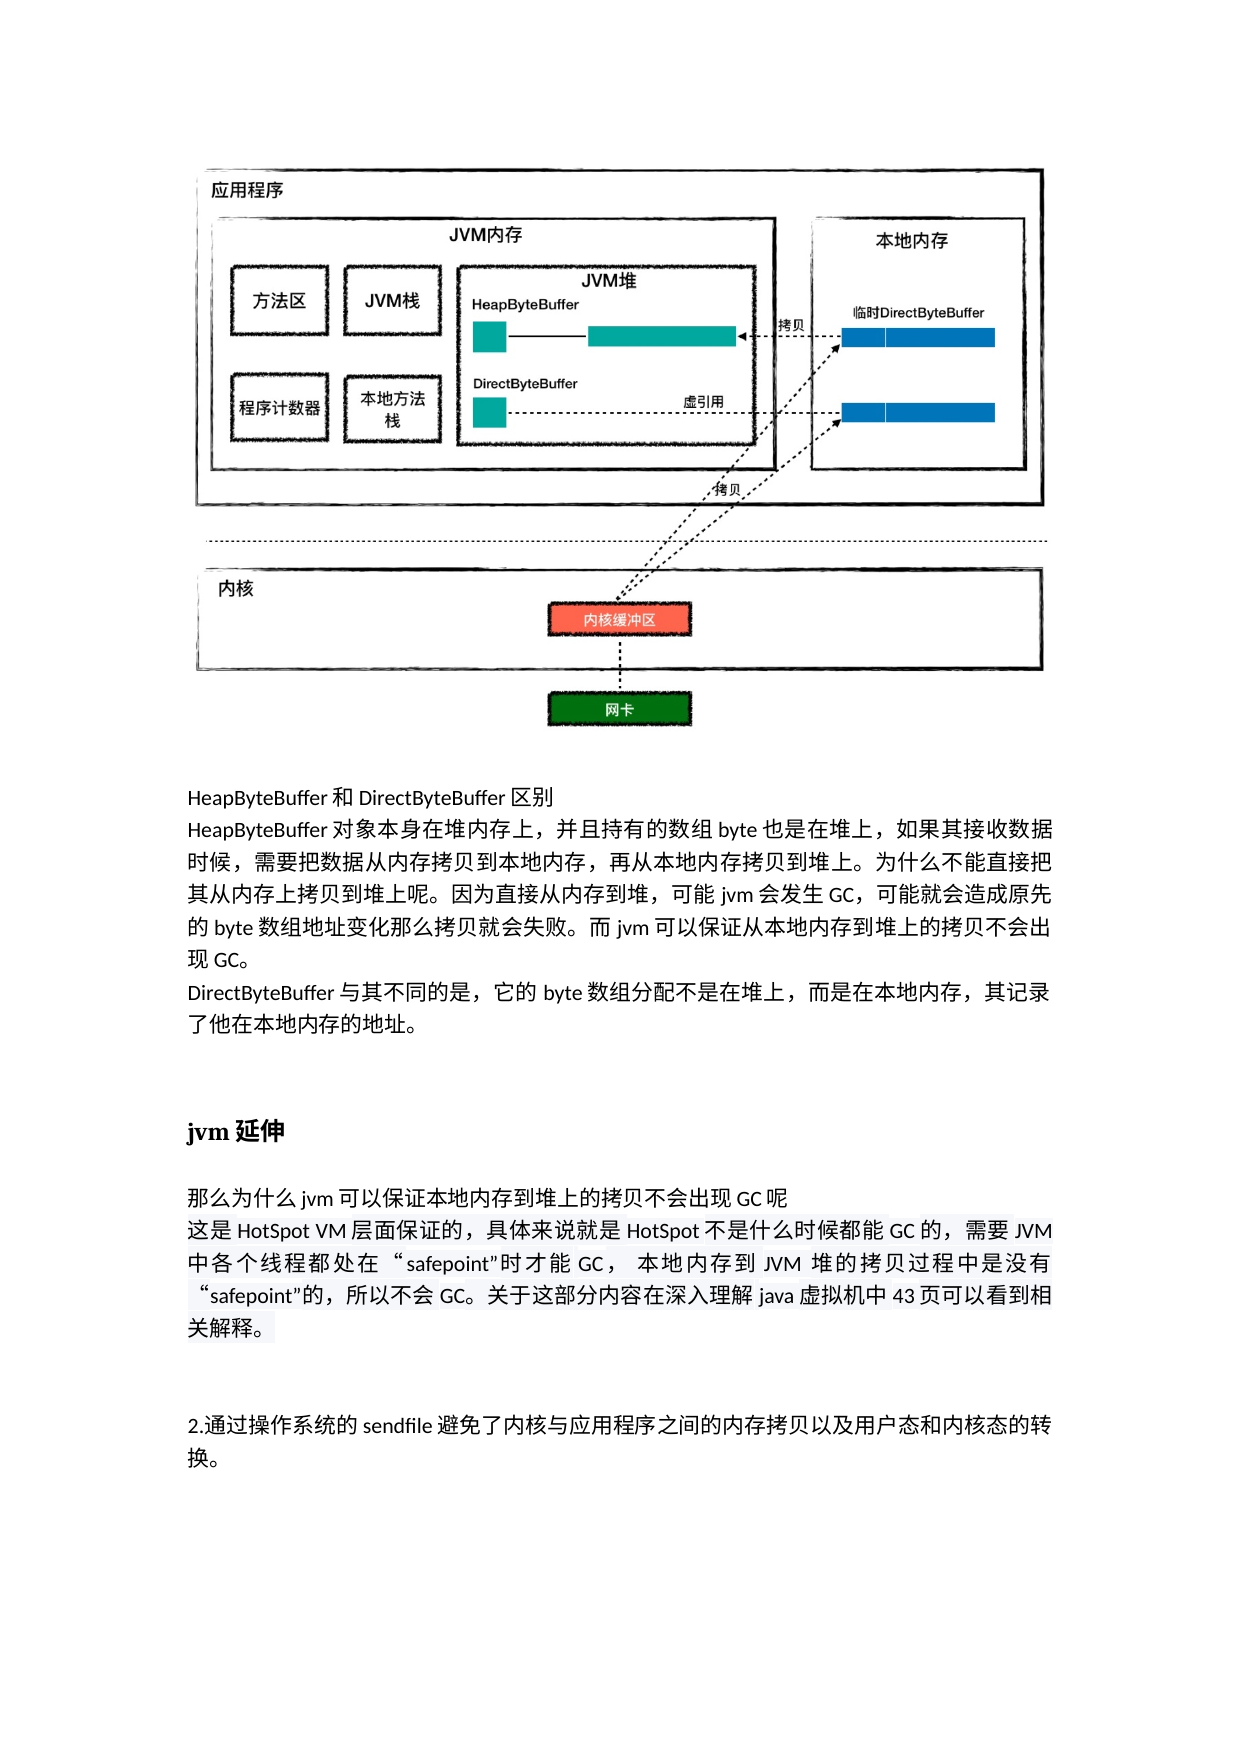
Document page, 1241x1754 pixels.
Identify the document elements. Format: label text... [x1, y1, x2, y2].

text DirectByteBuffer与其不同的是，它的byte数组分配不是在堆上，而是在本地内存，其记录了他在本地内存的地址。 [187, 974, 1053, 1039]
text HeapByteBuffer和DirectByteBuffer区别 [187, 779, 1053, 812]
text 2.通过操作系统的sendfile避免了内核与应用程序之间的内存拷贝以及用户态和内核态的转换。 [187, 1408, 1053, 1473]
text HeapByteBuffer对象本身在堆内存上，并且持有的数组byte也是在堆上，如果其接收数据时候，需要把数据从内存拷贝到本地内存，再从本地内存拷贝到堆上。为什么不能直接把其从内存上拷贝到堆上呢。因为直接从内存到堆，可能jvm会发生GC，可能就会造成原先的byte数组地址变化那么拷贝就会失败。而jvm可以保证从本地内存到堆上的拷贝不会出现GC。 [187, 812, 1053, 974]
picture [187, 162, 1053, 734]
text 那么为什么jvm可以保证本地内存到堆上的拷贝不会出现GC呢 [187, 1181, 1053, 1213]
text 这是HotSpot VM层面保证的，具体来说就是HotSpot不是什么时候都能GC的，需要JVM中各个线程都处在“safepoint”时才能GC， 本地内存到JVM 堆的拷贝过程中是没有“safepoint”的，所以不会GC。关于这部分内容在深入理解java虚拟机中43页可以看到相关解释。 [187, 1213, 1053, 1343]
subtitle jvm延伸 [187, 1097, 1053, 1162]
